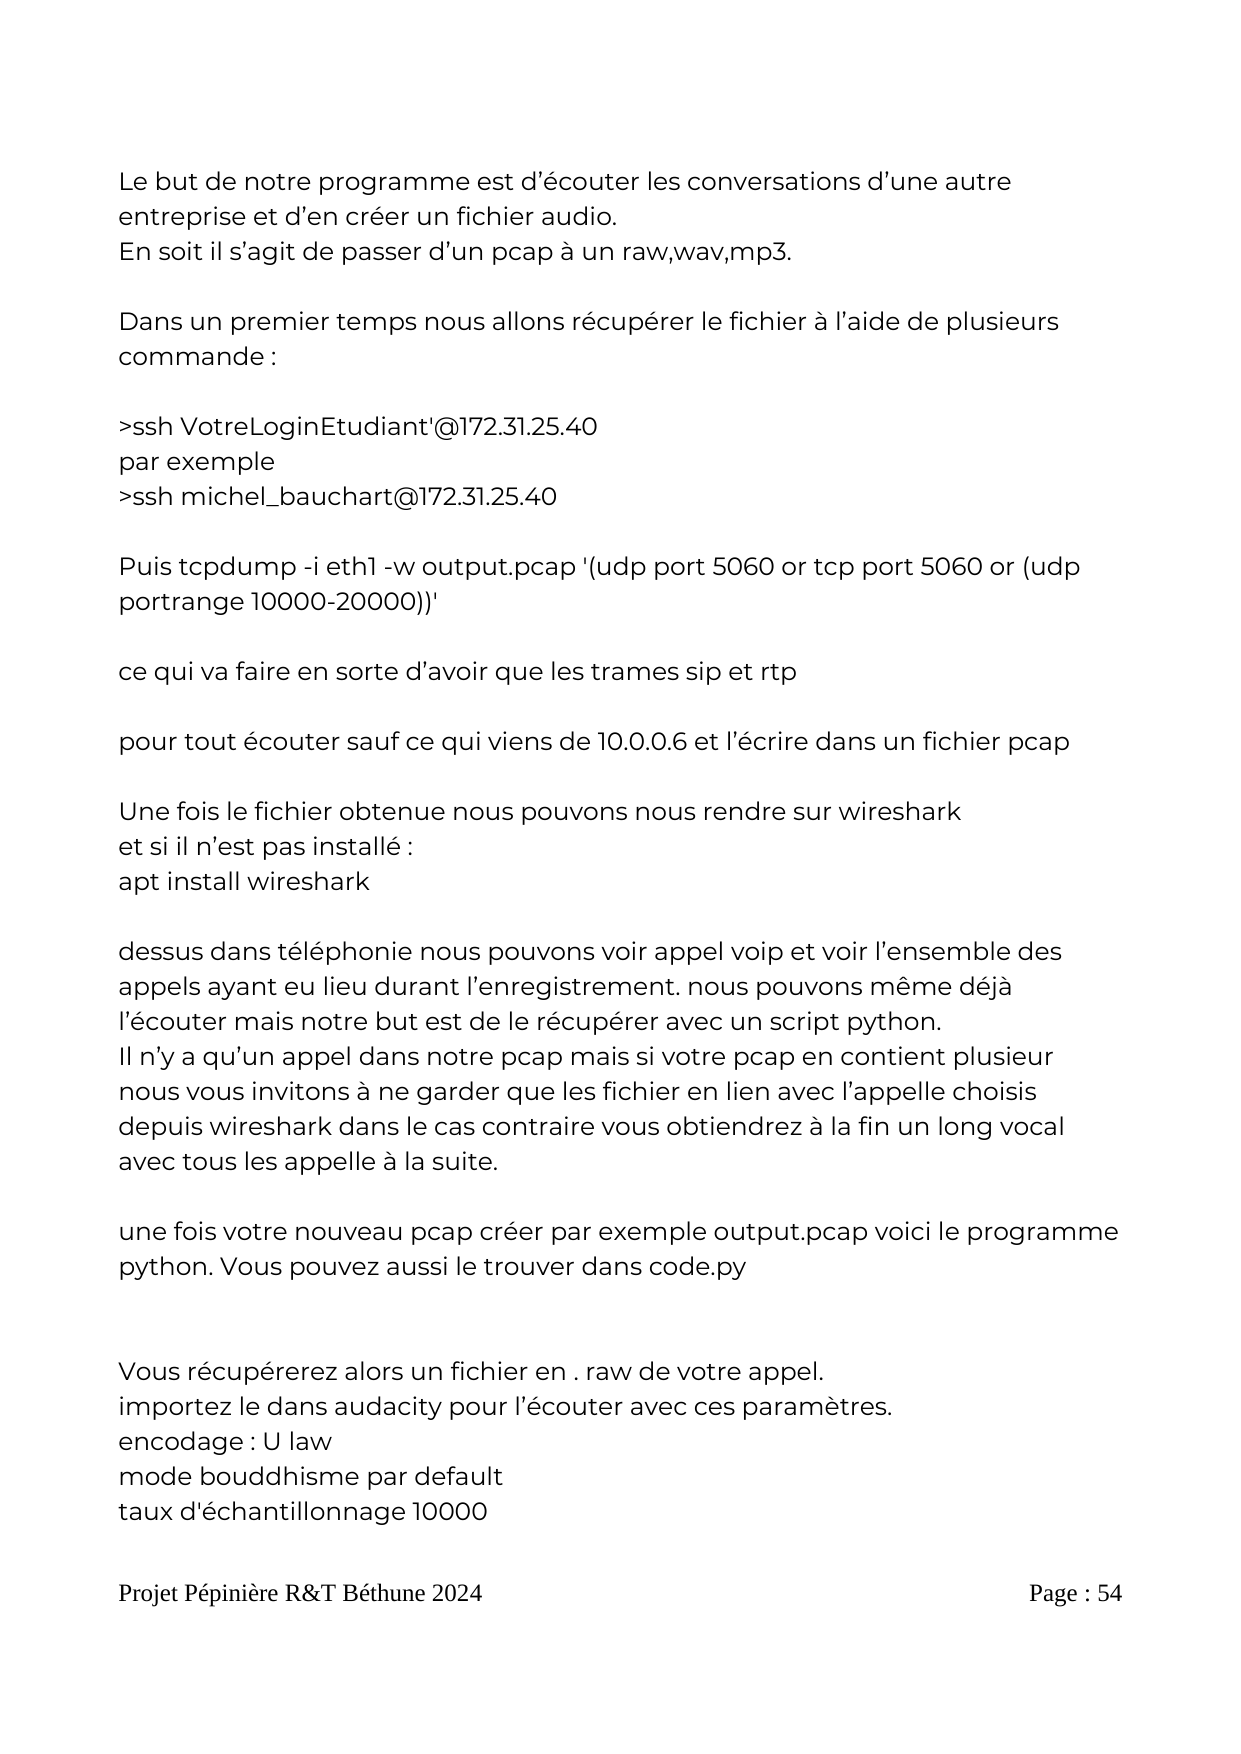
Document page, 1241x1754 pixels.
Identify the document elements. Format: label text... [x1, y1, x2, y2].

text Il n’y a qu’un appel dans notre pcap mais si votre pcap en contient plusieur nous vous invitons à ne garder que les fichier en lien avec l’appelle choisis depuis wireshark dans le cas contraire vous obtiendrez à la fin un long vocal avec tous les appelle à la suite. [118, 1041, 1122, 1177]
text et si il n’est pas installé : [118, 831, 1122, 862]
text En soit il s’agit de passer d’un pcap à un raw,wav,mp3. [118, 236, 1122, 267]
text une fois votre nouveau pcap créer par exemple output.pcap voici le programme python. Vous pouvez aussi le trouver dans code.py [118, 1216, 1122, 1282]
text Une fois le fichier obtenue nous pouvons nous rendre sur wireshark [118, 796, 1122, 827]
text >ssh VotreLoginEtudiant'@172.31.25.40 [118, 411, 1122, 442]
text Dans un premier temps nous allons récupérer le fichier à l’aide de plusieurs commande : [118, 306, 1122, 372]
text mode bouddhisme par default [118, 1461, 1122, 1492]
text taux d'échantillonnage 10000 [118, 1496, 1122, 1527]
text par exemple [118, 446, 1122, 477]
text >ssh michel_bauchart@172.31.25.40 [118, 481, 1122, 512]
text Puis tcpdump -i eth1 -w output.pcap '(udp port 5060 or tcp port 5060 or (udp portrange 10000-20000))' [118, 551, 1122, 617]
text dessus dans téléphonie nous pouvons voir appel voip et voir l’ensemble des appels ayant eu lieu durant l’enregistrement. nous pouvons même déjà l’écouter mais notre but est de le récupérer avec un script python. [118, 936, 1122, 1037]
text Le but de notre programme est d’écouter les conversations d’une autre entreprise et d’en créer un fichier audio. [118, 166, 1122, 232]
text encodage : U law [118, 1426, 1122, 1457]
text importez le dans audacity pour l’écouter avec ces paramètres. [118, 1391, 1122, 1422]
text pour tout écouter sauf ce qui viens de 10.0.0.6 et l’écrire dans un fichier pcap [118, 726, 1122, 757]
text apt install wireshark [118, 866, 1122, 897]
text ce qui va faire en sorte d’avoir que les trames sip et rtp [118, 656, 1122, 687]
text Vous récupérerez alors un fichier en . raw de votre appel. [118, 1356, 1122, 1387]
